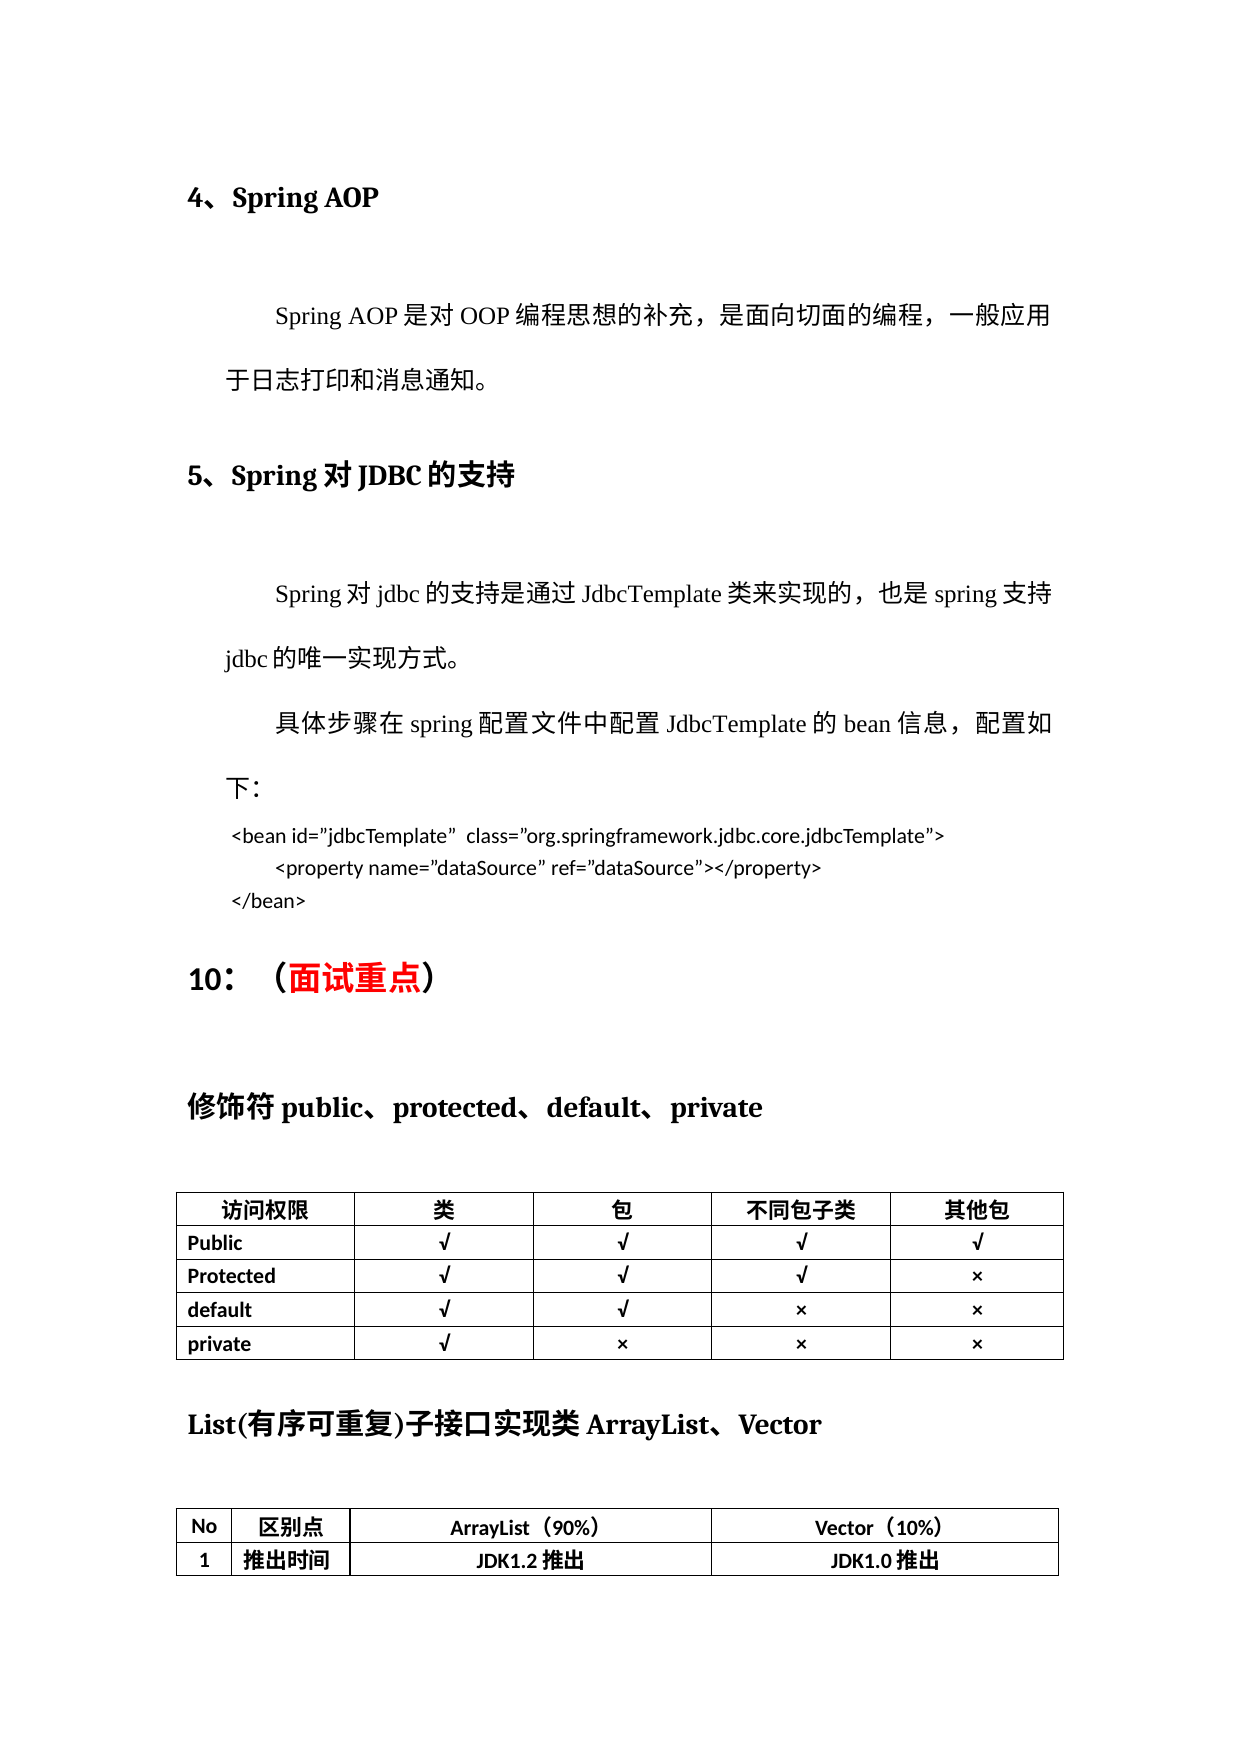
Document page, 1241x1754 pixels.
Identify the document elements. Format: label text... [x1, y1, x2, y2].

list Spring对jdbc的支持是通过JdbcTemplate类来实现的，也是spring支持jdbc的唯一实现方式。 [225, 559, 1053, 689]
table_cell × [712, 1293, 890, 1326]
table_cell JDK1.0推出 [712, 1543, 1058, 1575]
table_cell × [891, 1260, 1063, 1292]
subtitle 修饰符public、protected、default、private [187, 1073, 1053, 1138]
table_header Vector（10%） [712, 1509, 1058, 1542]
table_cell × [891, 1293, 1063, 1326]
table_cell √ [355, 1327, 533, 1359]
table_cell √ [355, 1226, 533, 1259]
table_header 包 [534, 1193, 711, 1225]
list Spring AOP是对OOP编程思想的补充，是面向切面的编程，一般应用于日志打印和消息通知。 [225, 281, 1053, 411]
table_header 其他包 [891, 1193, 1063, 1225]
subtitle 5、Spring对JDBC的支持 [187, 440, 1053, 505]
subtitle List(有序可重复)子接口实现类ArrayList、Vector [187, 1389, 1053, 1454]
table_cell √ [534, 1260, 711, 1292]
table_cell √ [712, 1260, 890, 1292]
table_cell √ [891, 1226, 1063, 1259]
text </bean> [231, 884, 1053, 916]
table_cell √ [534, 1293, 711, 1326]
table_cell Public [177, 1226, 354, 1259]
text <property name=”dataSource” ref=”dataSource”></property> [231, 851, 1053, 884]
table_cell default [177, 1293, 354, 1326]
table_cell Protected [177, 1260, 354, 1292]
table_header ArrayList（90%） [351, 1509, 711, 1542]
table_cell √ [355, 1293, 533, 1326]
table_cell private [177, 1327, 354, 1359]
table_cell × [891, 1327, 1063, 1359]
table_header No [177, 1509, 231, 1542]
subtitle 4、Spring AOP [187, 162, 1053, 227]
table_header 区别点 [232, 1509, 349, 1542]
table_header 不同包子类 [712, 1193, 890, 1225]
table_cell 1 [177, 1543, 231, 1575]
table_header 访问权限 [177, 1193, 354, 1225]
table_cell 推出时间 [232, 1543, 349, 1575]
subtitle 10：（面试重点） [187, 943, 1053, 1008]
table_cell × [534, 1327, 711, 1359]
table_cell JDK1.2推出 [351, 1543, 711, 1575]
table_cell √ [534, 1226, 711, 1259]
table_header 类 [355, 1193, 533, 1225]
list 具体步骤在spring配置文件中配置JdbcTemplate的bean信息，配置如下： [225, 689, 1053, 819]
table_cell √ [355, 1260, 533, 1292]
table_cell × [712, 1327, 890, 1359]
table_cell √ [712, 1226, 890, 1259]
text <bean id=”jdbcTemplate” class=”org.springframework.jdbc.core.jdbcTemplate”> [231, 819, 1053, 851]
